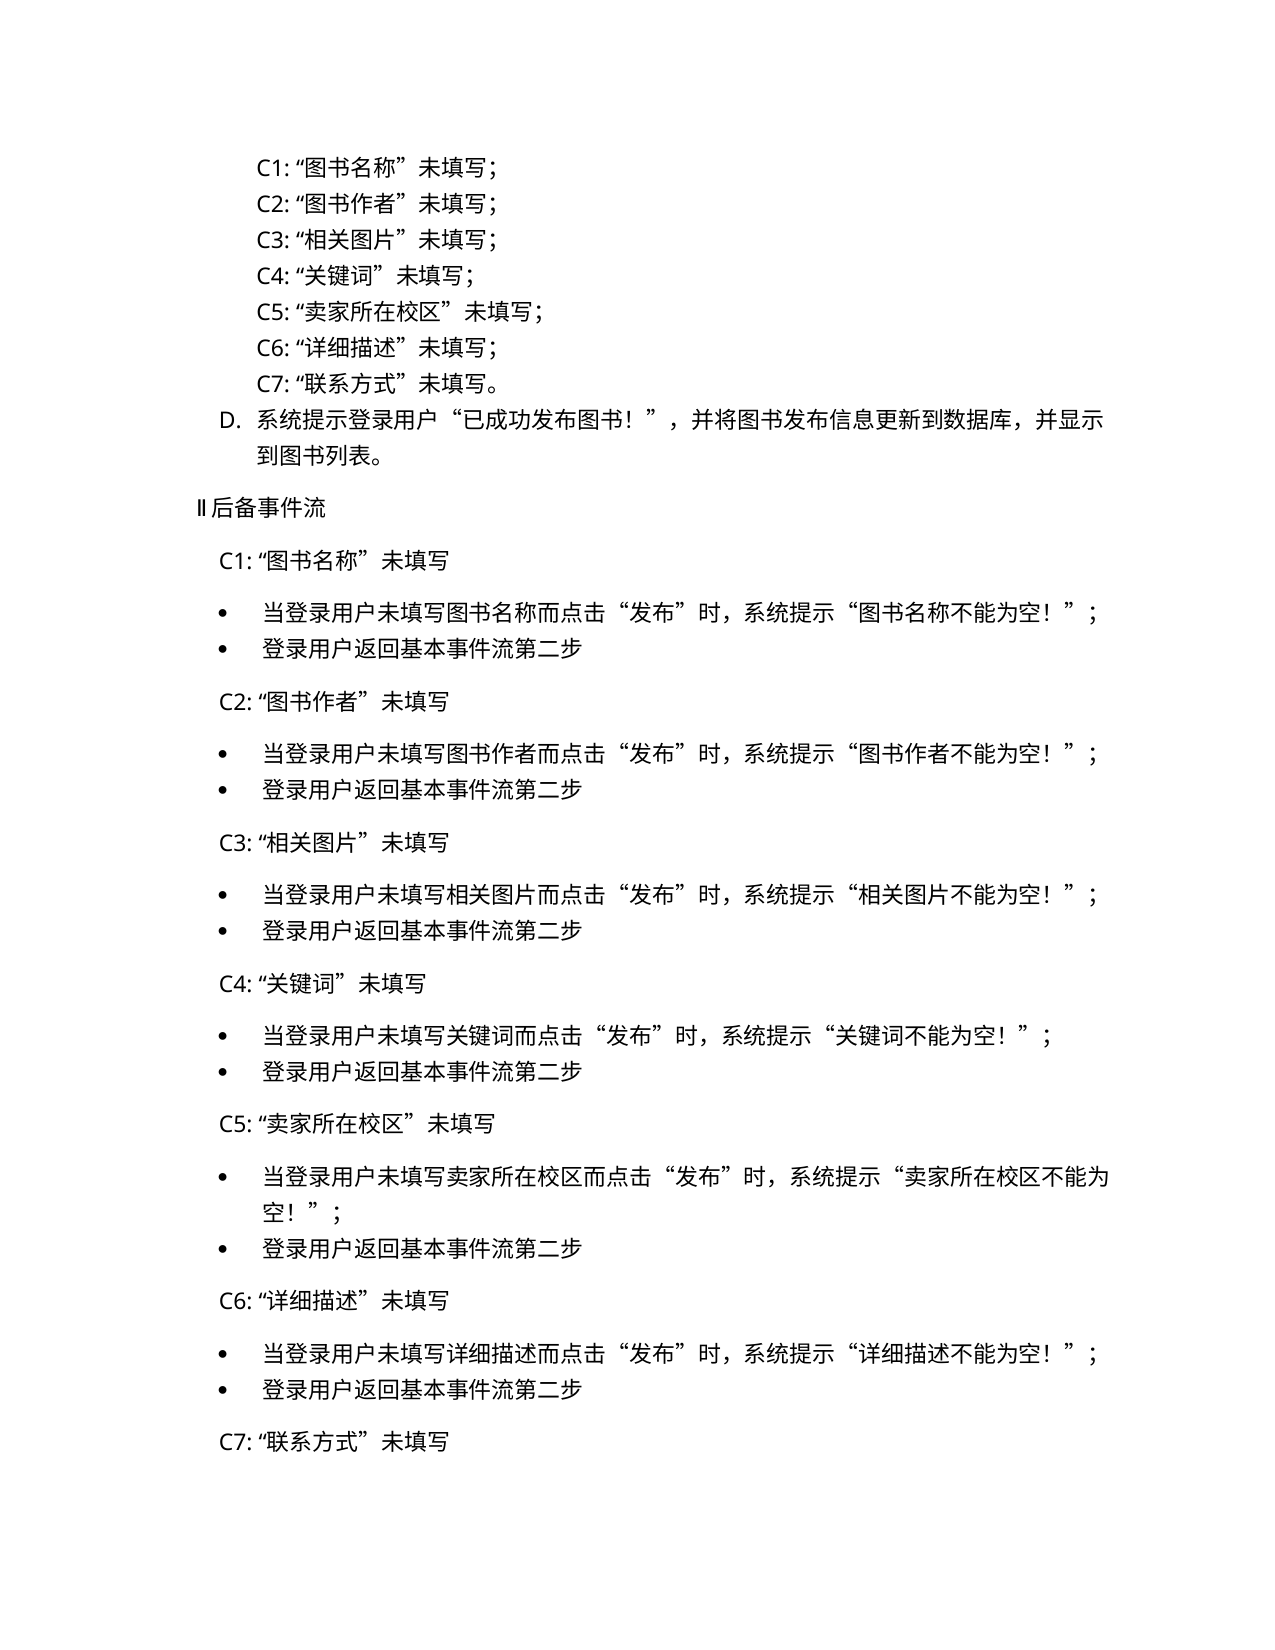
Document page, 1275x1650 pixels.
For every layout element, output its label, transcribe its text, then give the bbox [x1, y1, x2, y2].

list C4: “关键词”未填写； [256, 258, 1125, 291]
list 当登录用户未填写详细描述而点击“发布”时，系统提示“详细描述不能为空！”； [219, 1336, 1125, 1369]
list C6: “详细描述”未填写； [256, 330, 1125, 363]
text C4: “关键词”未填写 [150, 965, 1125, 999]
text Ⅱ后备事件流 [150, 490, 1125, 523]
list 系统提示登录用户“已成功发布图书！”，并将图书发布信息更新到数据库，并显示到图书列表。 [219, 402, 1125, 471]
text C3: “相关图片”未填写 [150, 824, 1125, 858]
list C5: “卖家所在校区”未填写； [256, 294, 1125, 327]
list 登录用户返回基本事件流第二步 [219, 1231, 1125, 1264]
list 登录用户返回基本事件流第二步 [219, 913, 1125, 946]
list C2: “图书作者”未填写； [256, 186, 1125, 219]
text C6: “详细描述”未填写 [150, 1283, 1125, 1316]
list 登录用户返回基本事件流第二步 [219, 772, 1125, 805]
text C2: “图书作者”未填写 [150, 683, 1125, 717]
list 当登录用户未填写关键词而点击“发布”时，系统提示“关键词不能为空！”； [219, 1018, 1125, 1051]
text C7: “联系方式”未填写 [150, 1424, 1125, 1457]
list 登录用户返回基本事件流第二步 [219, 1054, 1125, 1087]
list 当登录用户未填写卖家所在校区而点击“发布”时，系统提示“卖家所在校区不能为空！”； [219, 1159, 1125, 1228]
list 当登录用户未填写图书名称而点击“发布”时，系统提示“图书名称不能为空！”； [219, 595, 1125, 628]
list C3: “相关图片”未填写； [256, 222, 1125, 255]
list C7: “联系方式”未填写。 [256, 366, 1125, 399]
list 当登录用户未填写图书作者而点击“发布”时，系统提示“图书作者不能为空！”； [219, 736, 1125, 769]
list C1: “图书名称”未填写； [256, 150, 1125, 183]
list 当登录用户未填写相关图片而点击“发布”时，系统提示“相关图片不能为空！”； [219, 877, 1125, 910]
text C5: “卖家所在校区”未填写 [150, 1106, 1125, 1140]
list 登录用户返回基本事件流第二步 [219, 631, 1125, 664]
text C1: “图书名称”未填写 [150, 543, 1125, 576]
list 登录用户返回基本事件流第二步 [219, 1372, 1125, 1405]
